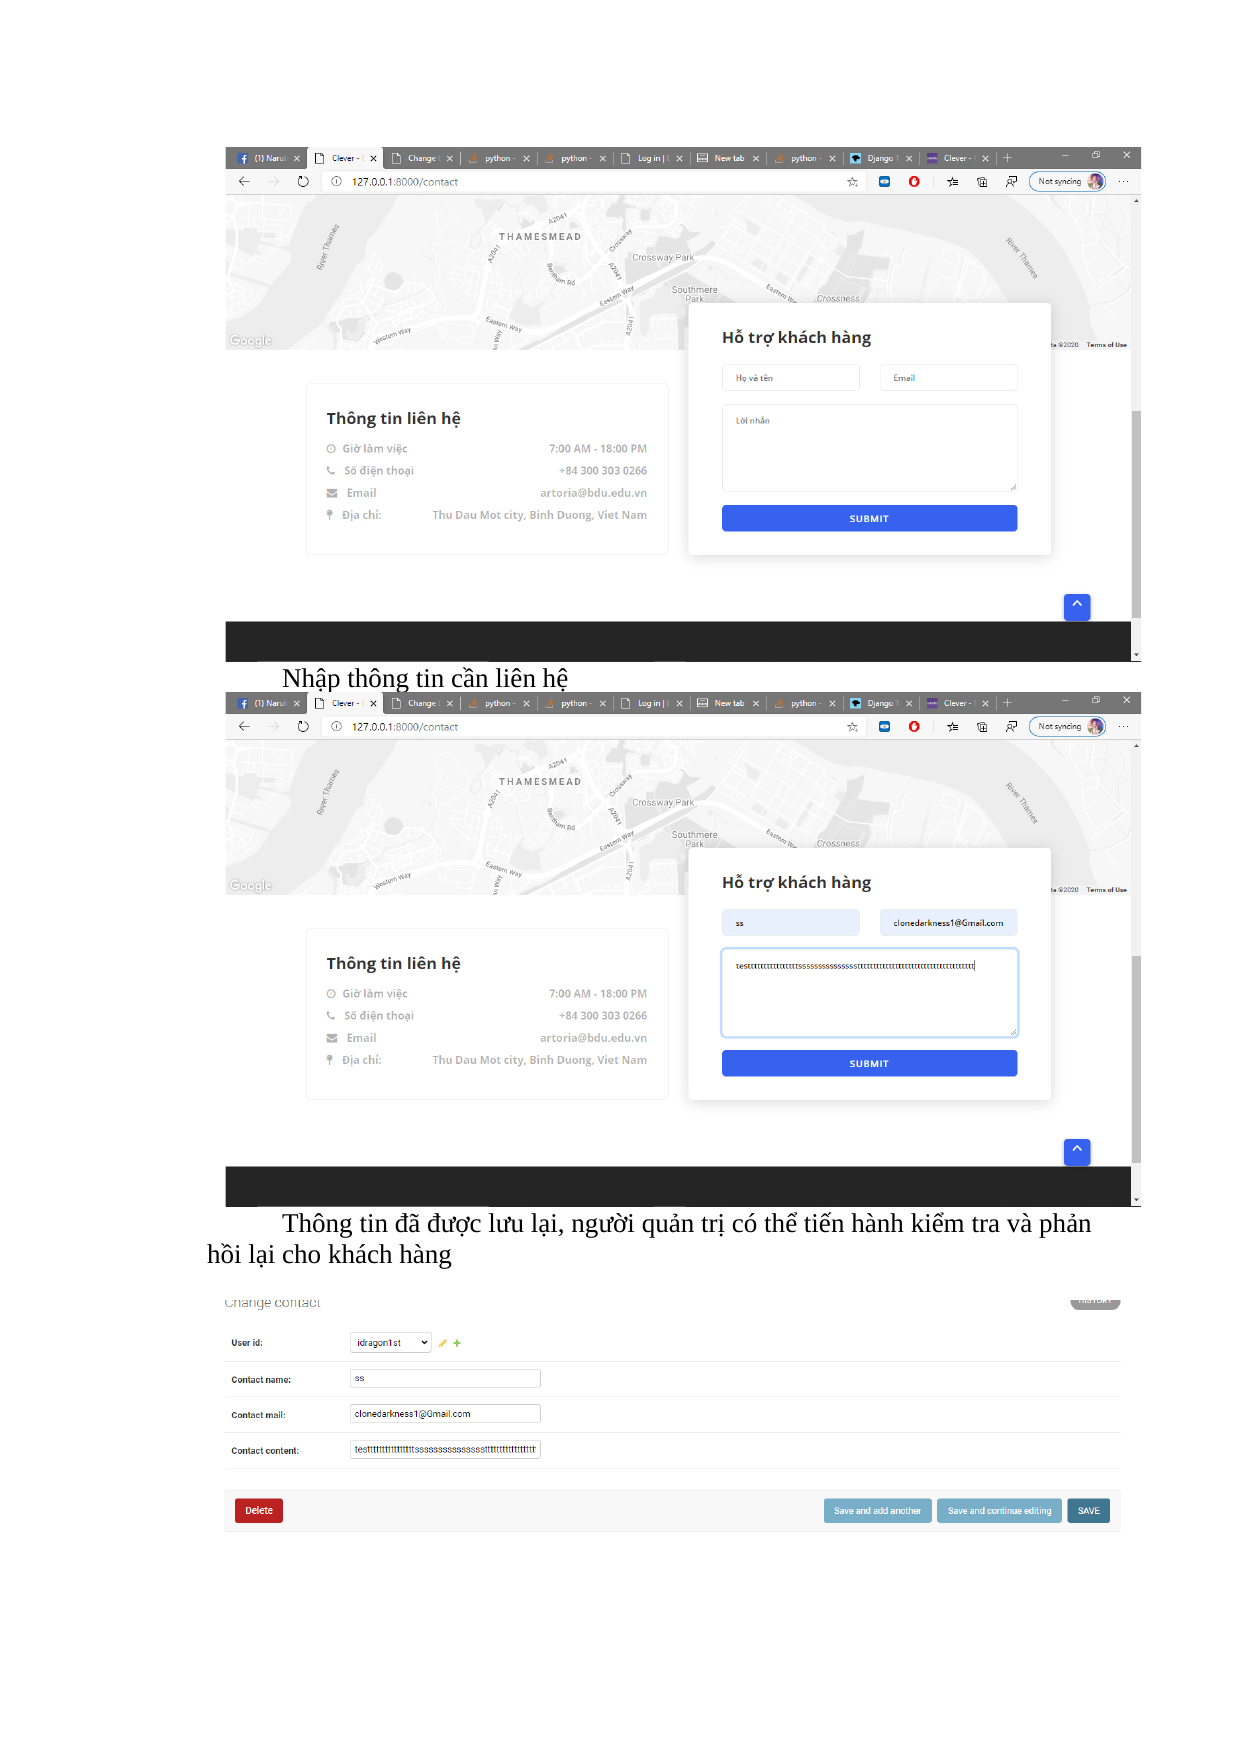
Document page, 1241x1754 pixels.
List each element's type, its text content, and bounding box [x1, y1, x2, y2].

text Nhập thông tin cần liên hệ [207, 662, 1122, 693]
text Thông tin đã được lưu lại, người quản trị có thể tiến hành kiểm tra và phản hồi lại cho khách hàng [207, 1207, 1122, 1269]
picture [206, 1300, 1123, 1556]
